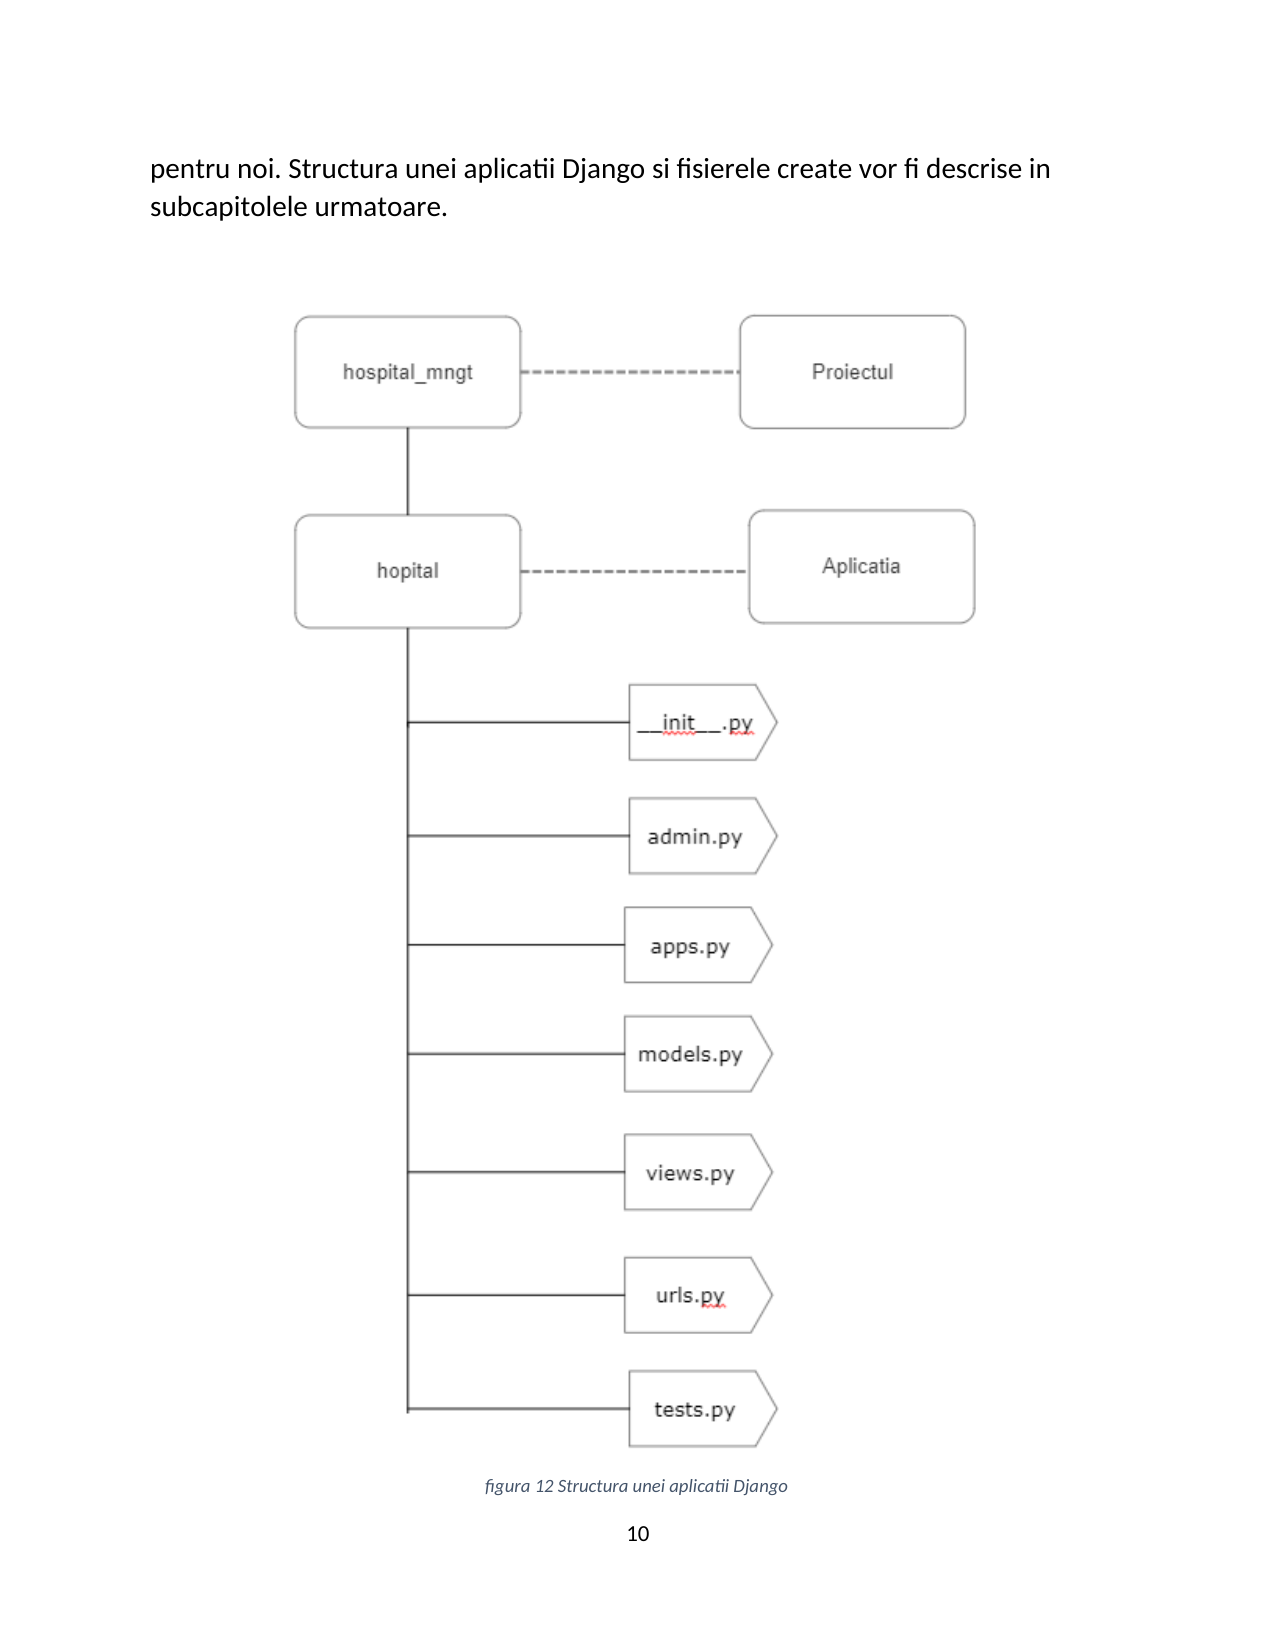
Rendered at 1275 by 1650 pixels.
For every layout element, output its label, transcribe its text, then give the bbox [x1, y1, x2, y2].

picture [285, 298, 990, 1456]
text figura 12 Structura unei aplicatii Django [150, 1474, 1125, 1497]
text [150, 150, 1125, 224]
